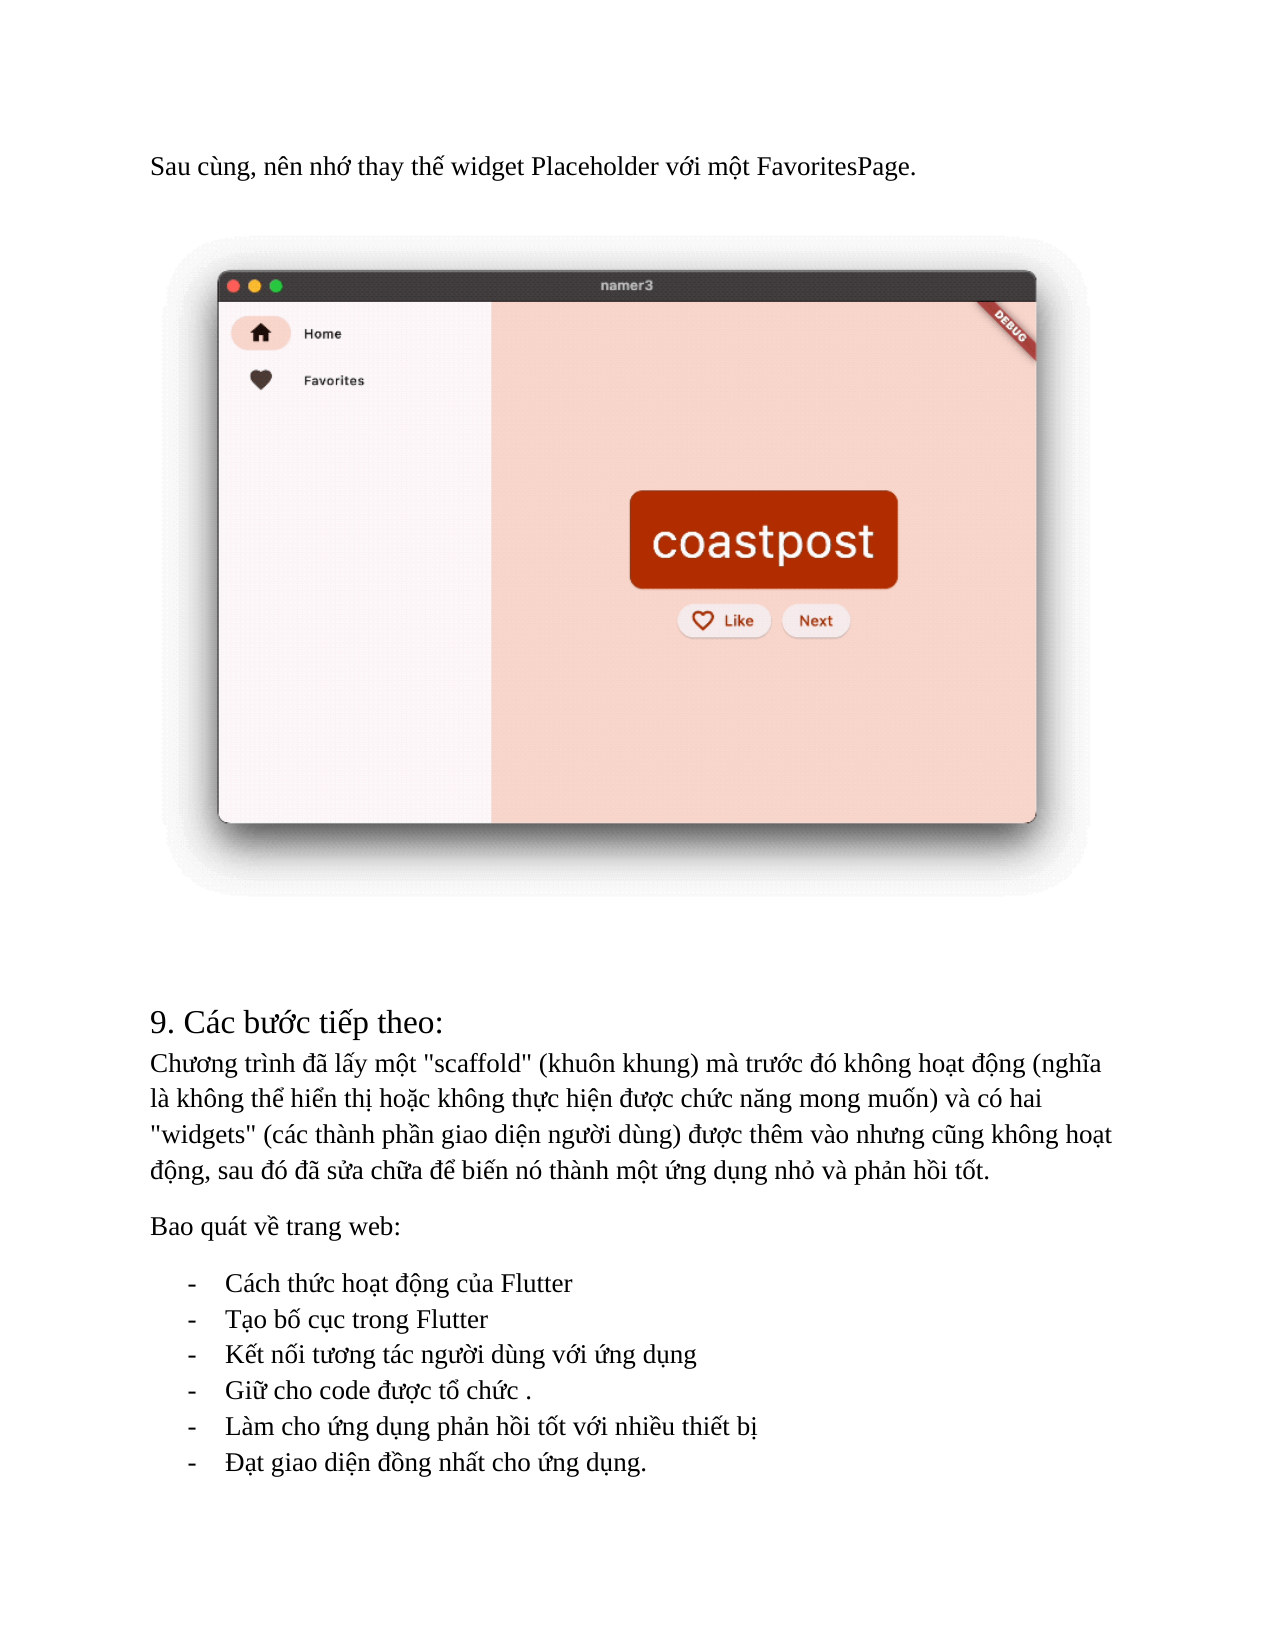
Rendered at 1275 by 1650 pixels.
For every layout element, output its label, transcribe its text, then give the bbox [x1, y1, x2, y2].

text Chương trình đã lấy một "scaffold" (khuôn khung) mà trước đó không hoạt động (nghĩa là không thể hiển thị hoặc không thực hiện được chức năng mong muốn) và có hai "widgets" (các thành phần giao diện người dùng) được thêm vào nhưng cũng không hoạt động, sau đó đã sửa chữa để biến nó thành một ứng dụng nhỏ và phản hồi tốt. [150, 1047, 1125, 1185]
list Cách thức hoạt động của Flutter [187, 1267, 1125, 1298]
list Đạt giao diện đồng nhất cho ứng dụng. [187, 1446, 1125, 1477]
list Kết nối tương tác người dùng với ứng dụng [187, 1338, 1125, 1369]
list Làm cho ứng dụng phản hồi tốt với nhiều thiết bị [187, 1410, 1125, 1441]
list Giữ cho code được tổ chức . [187, 1374, 1125, 1405]
text Bao quát về trang web: [150, 1210, 1125, 1242]
list Tạo bố cục trong Flutter [187, 1303, 1125, 1334]
picture [150, 206, 1091, 917]
text Sau cùng, nên nhớ thay thế widget Placeholder với một FavoritesPage. [150, 150, 1125, 181]
subtitle 9. Các bước tiếp theo: [150, 1003, 1125, 1041]
